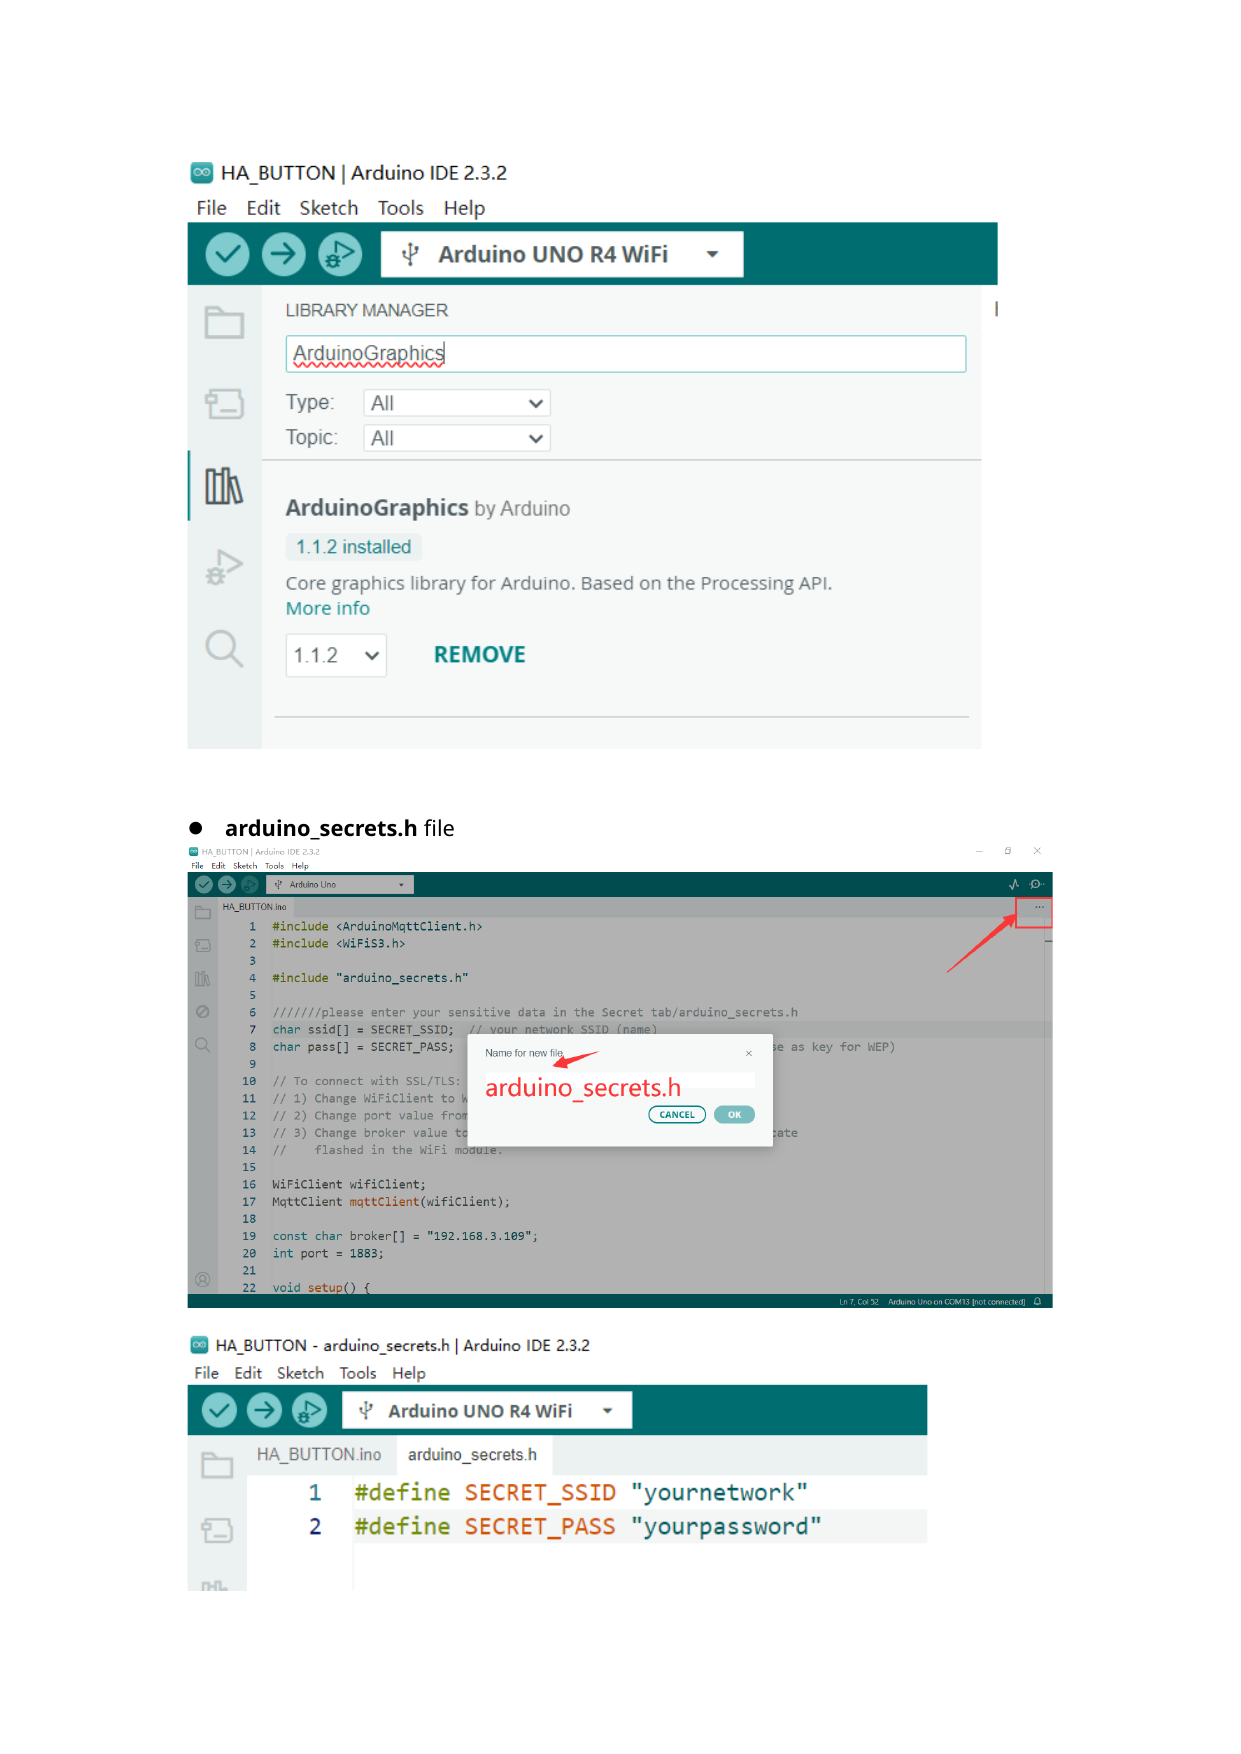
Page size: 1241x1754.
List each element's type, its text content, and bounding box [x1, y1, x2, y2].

picture [187, 844, 1053, 1308]
list arduino_secrets.h file [187, 812, 1053, 844]
picture [187, 1332, 928, 1591]
picture [187, 162, 998, 749]
